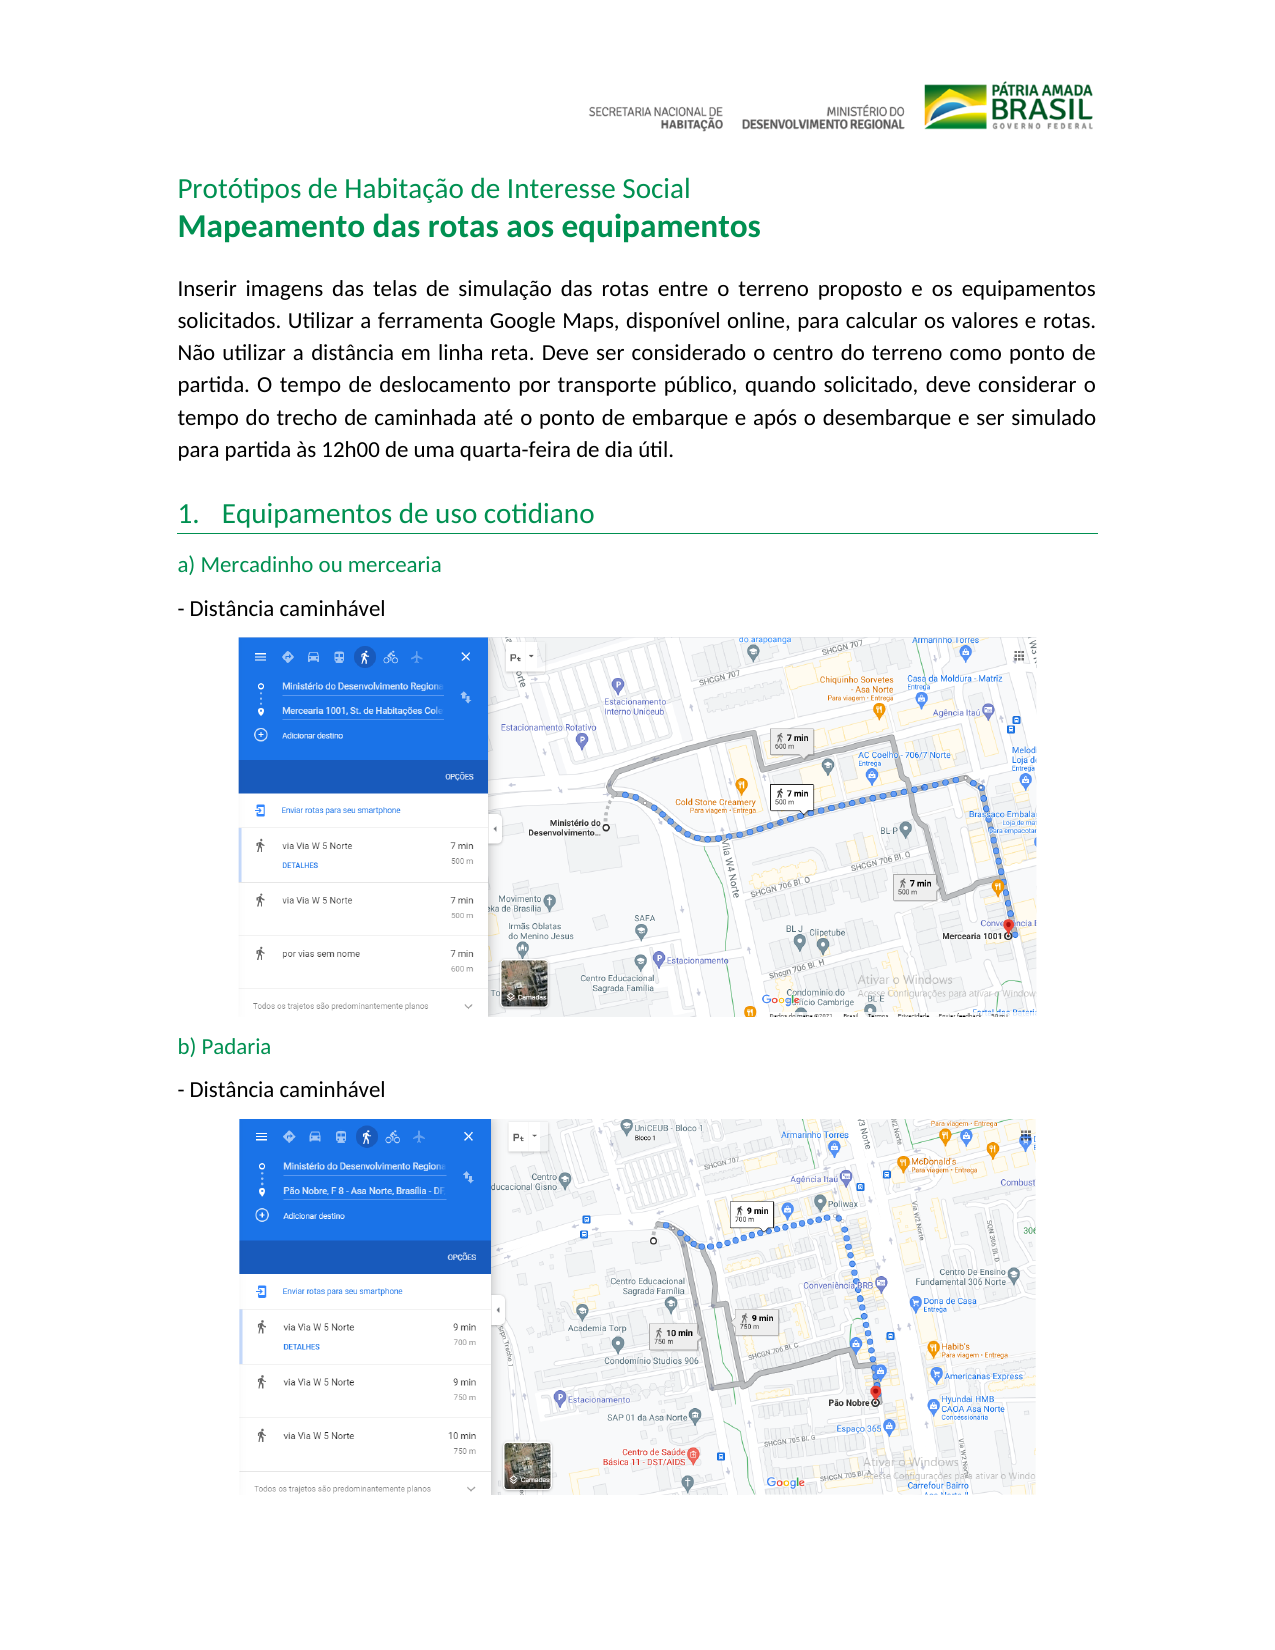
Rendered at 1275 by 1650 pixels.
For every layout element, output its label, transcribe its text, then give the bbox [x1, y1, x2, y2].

text - Distância caminhável [177, 594, 1098, 622]
text Inserir imagens das telas de simulação das rotas entre o terreno proposto e os equipamentos solicitados. Utilizar a ferramenta Google Maps, disponível online, para calcular os valores e rotas. Não utilizar a distância em linha reta. Deve ser considerado o centro do terreno como ponto de partida. O tempo de deslocamento por transporte público, quando solicitado, deve considerar o tempo do trecho de caminhada até o ponto de embarque e após o desembarque e ser simulado para partida às 12h00 de uma quarta-feira de dia útil. [177, 274, 1098, 463]
picture [239, 1119, 1036, 1495]
text Mapeamento das rotas aos equipamentos [177, 205, 1098, 246]
text Protótipos de Habitação de Interesse Social [177, 170, 1098, 205]
text - Distância caminhável [177, 1076, 1098, 1104]
list Equipamentos de uso cotidiano [177, 495, 1098, 533]
picture [578, 73, 1098, 142]
text b) Padaria [177, 1032, 1098, 1060]
text a) Mercadinho ou mercearia [177, 551, 1098, 579]
picture [238, 637, 1037, 1017]
